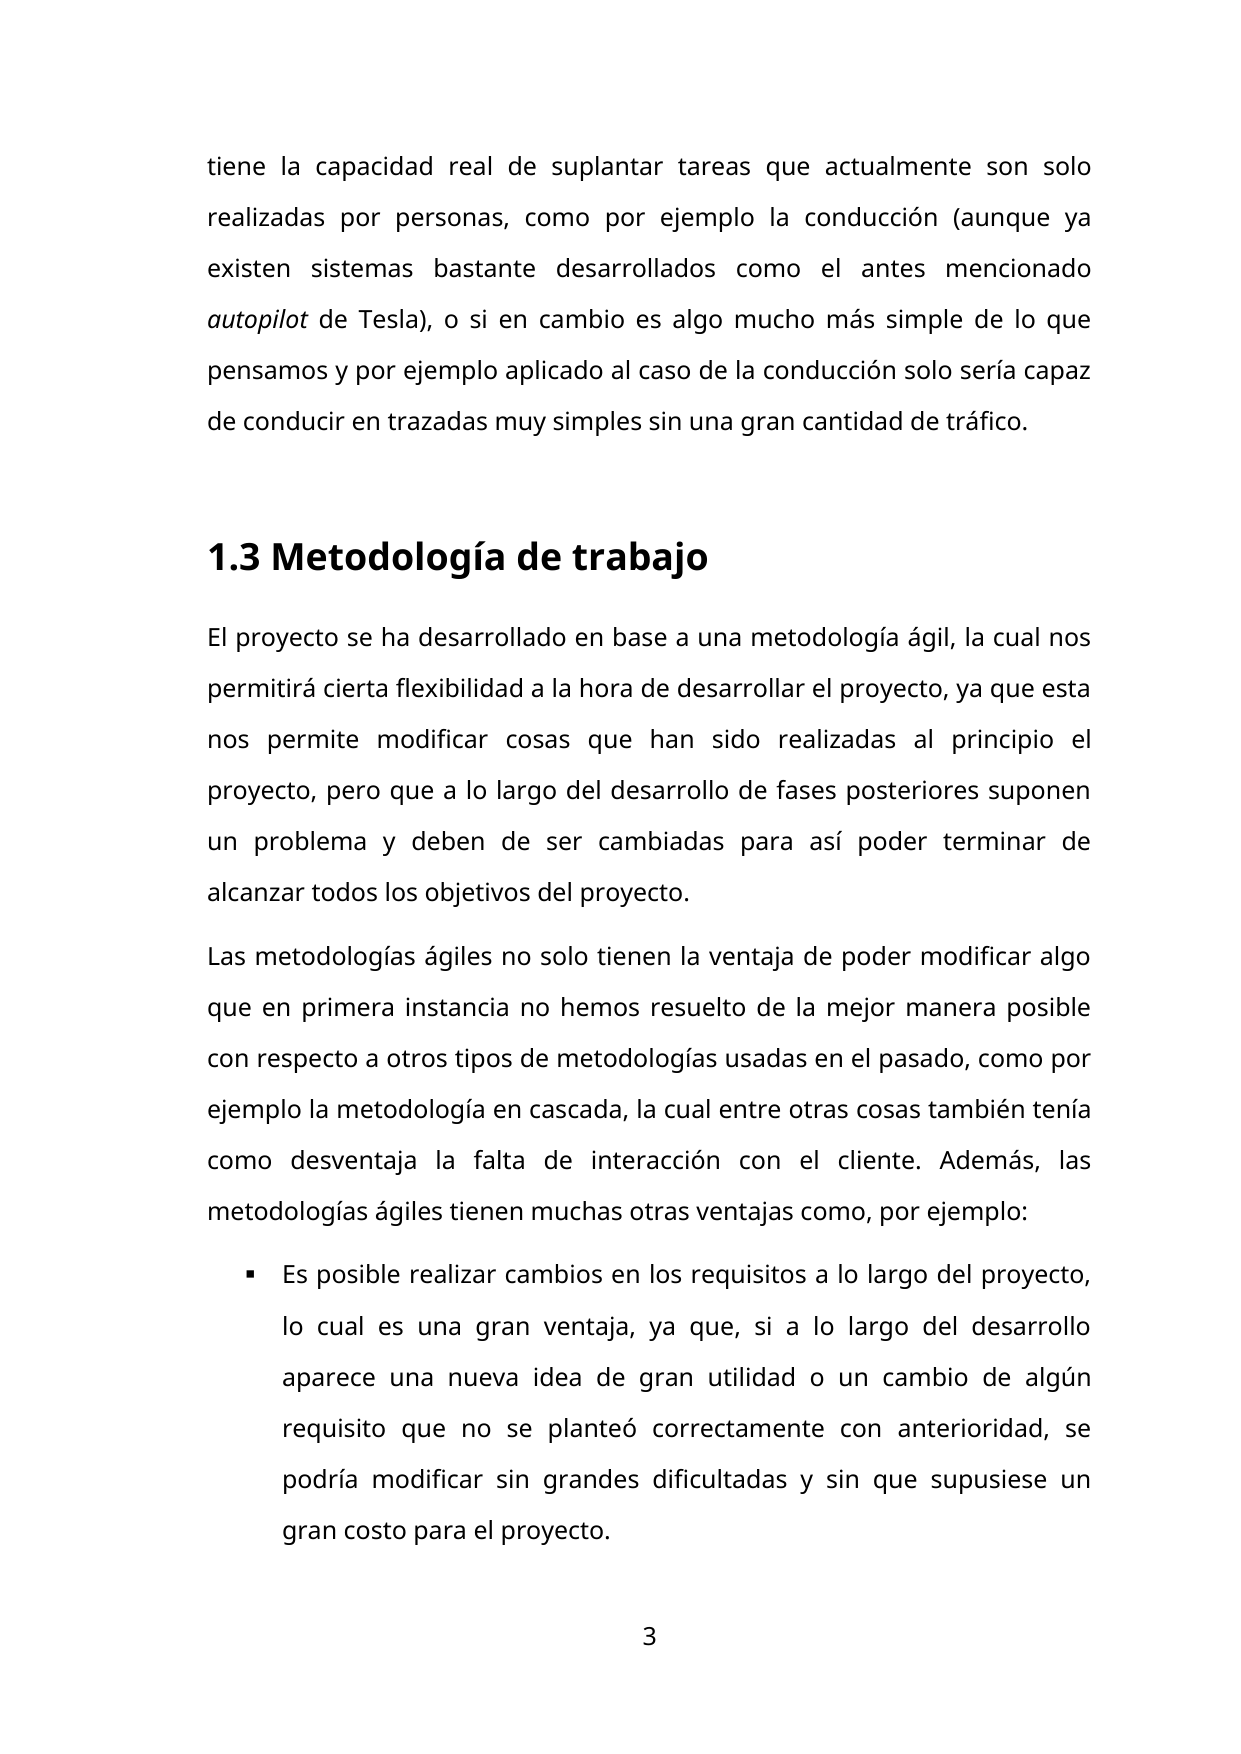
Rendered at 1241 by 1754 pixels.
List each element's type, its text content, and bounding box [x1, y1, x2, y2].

text 1.3 Metodología de trabajo [207, 531, 1092, 582]
text Las metodologías ágiles no solo tienen la ventaja de poder modificar algo que en primera instancia no hemos resuelto de la mejor manera posible con respecto a otros tipos de metodologías usadas en el pasado, como por ejemplo la metodología en cascada, la cual entre otras cosas también tenía como desventaja la falta de interacción con el cliente. Además, las metodologías ágiles tienen muchas otras ventajas como, por ejemplo: [207, 938, 1092, 1228]
list Es posible realizar cambios en los requisitos a lo largo del proyecto, lo cual es una gran ventaja, ya que, si a lo largo del desarrollo aparece una nueva idea de gran utilidad o un cambio de algún requisito que no se planteó correctamente con anterioridad, se podría modificar sin grandes dificultadas y sin que supusiese un gran costo para el proyecto. [244, 1257, 1092, 1546]
text El proyecto se ha desarrollado en base a una metodología ágil, la cual nos permitirá cierta flexibilidad a la hora de desarrollar el proyecto, ya que esta nos permite modificar cosas que han sido realizadas al principio el proyecto, pero que a lo largo del desarrollo de fases posteriores suponen un problema y deben de ser cambiadas para así poder terminar de alcanzar todos los objetivos del proyecto. [207, 620, 1092, 909]
